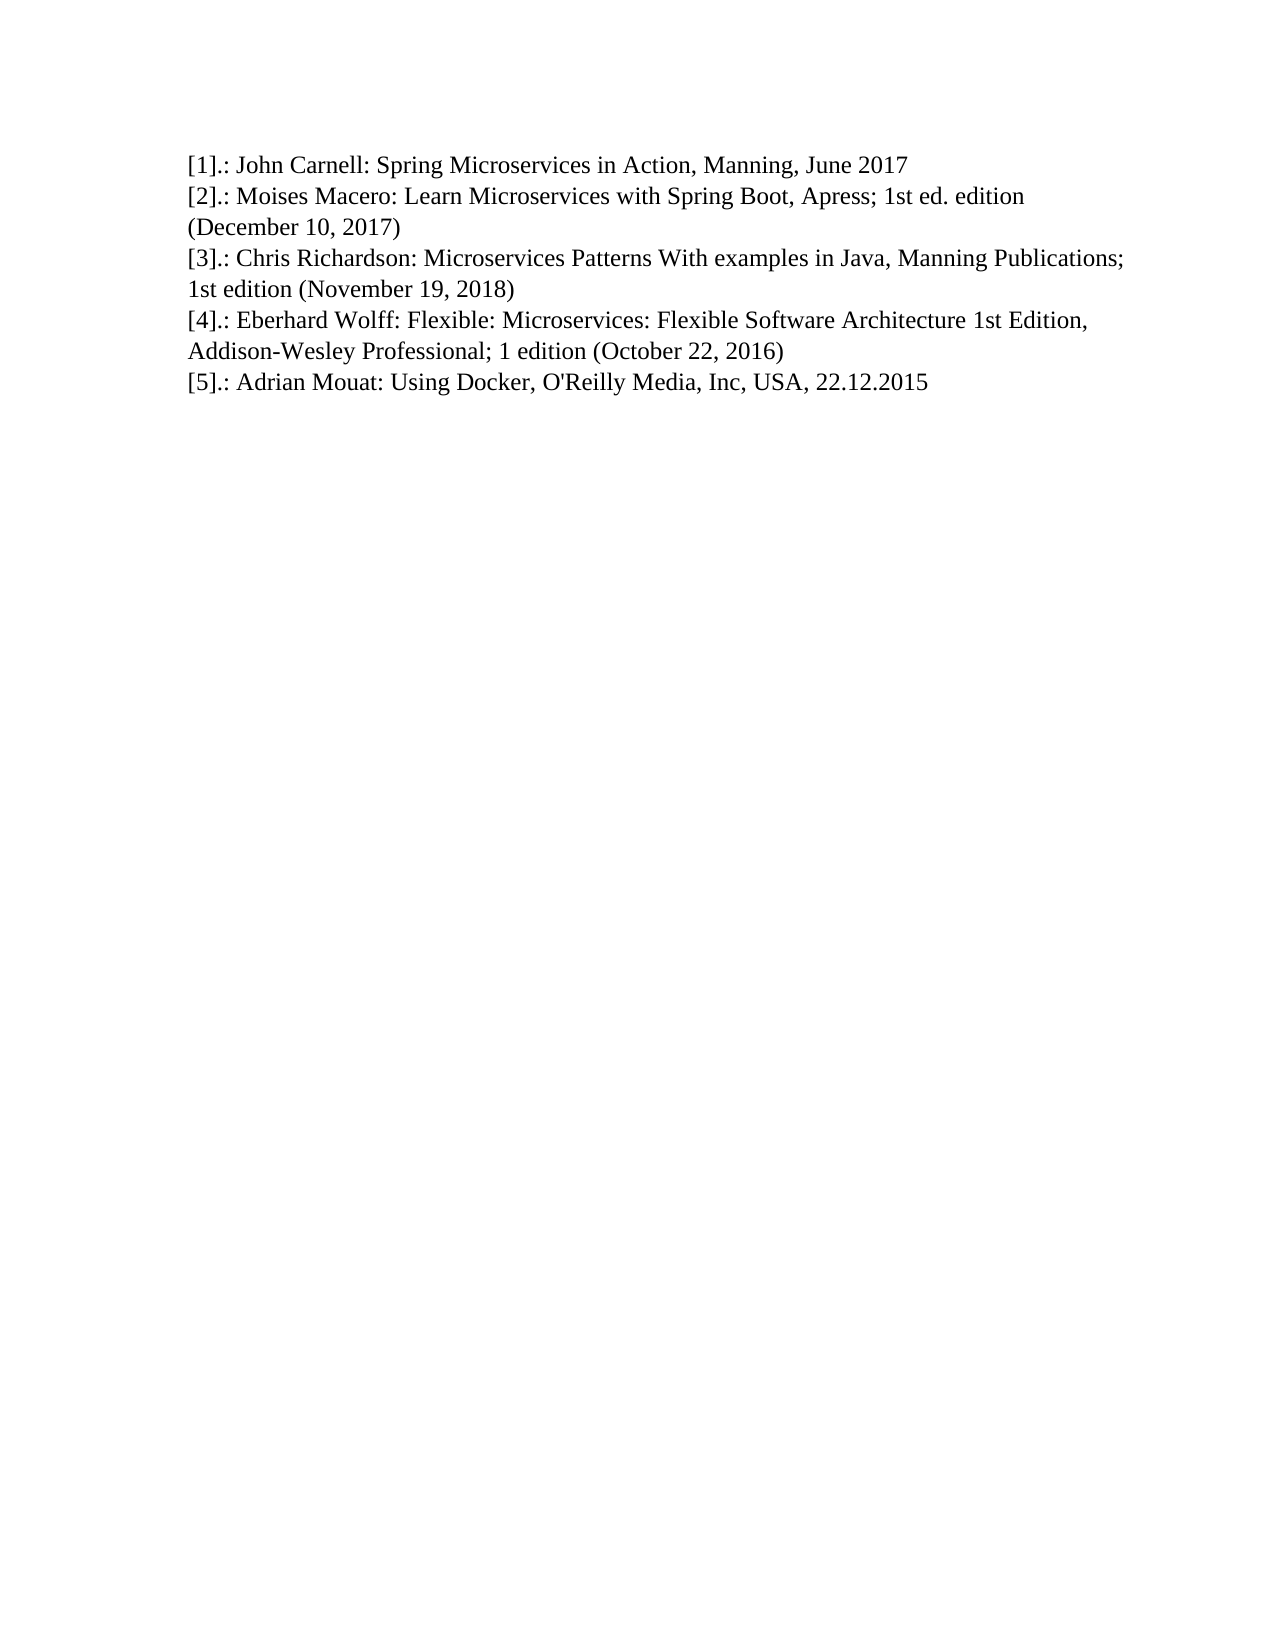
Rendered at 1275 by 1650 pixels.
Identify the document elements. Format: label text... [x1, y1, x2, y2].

list [2].: Moises Macero: Learn Microservices with Spring Boot, Apress; 1st ed. edition (December 10, 2017) [187, 181, 1125, 241]
list [1].: John Carnell: Spring Microservices in Action, Manning, June 2017 [187, 150, 1125, 179]
list [3].: Chris Richardson: Microservices Patterns With examples in Java, Manning Publications; 1st edition (November 19, 2018) [187, 243, 1125, 303]
list [4].: Eberhard Wolff: Flexible: Microservices: Flexible Software Architecture 1st Edition, Addison-Wesley Professional; 1 edition (October 22, 2016) [5].: Adrian Mouat: Using Docker, O'Reilly Media, Inc, USA, 22.12.2015 [187, 305, 1125, 396]
